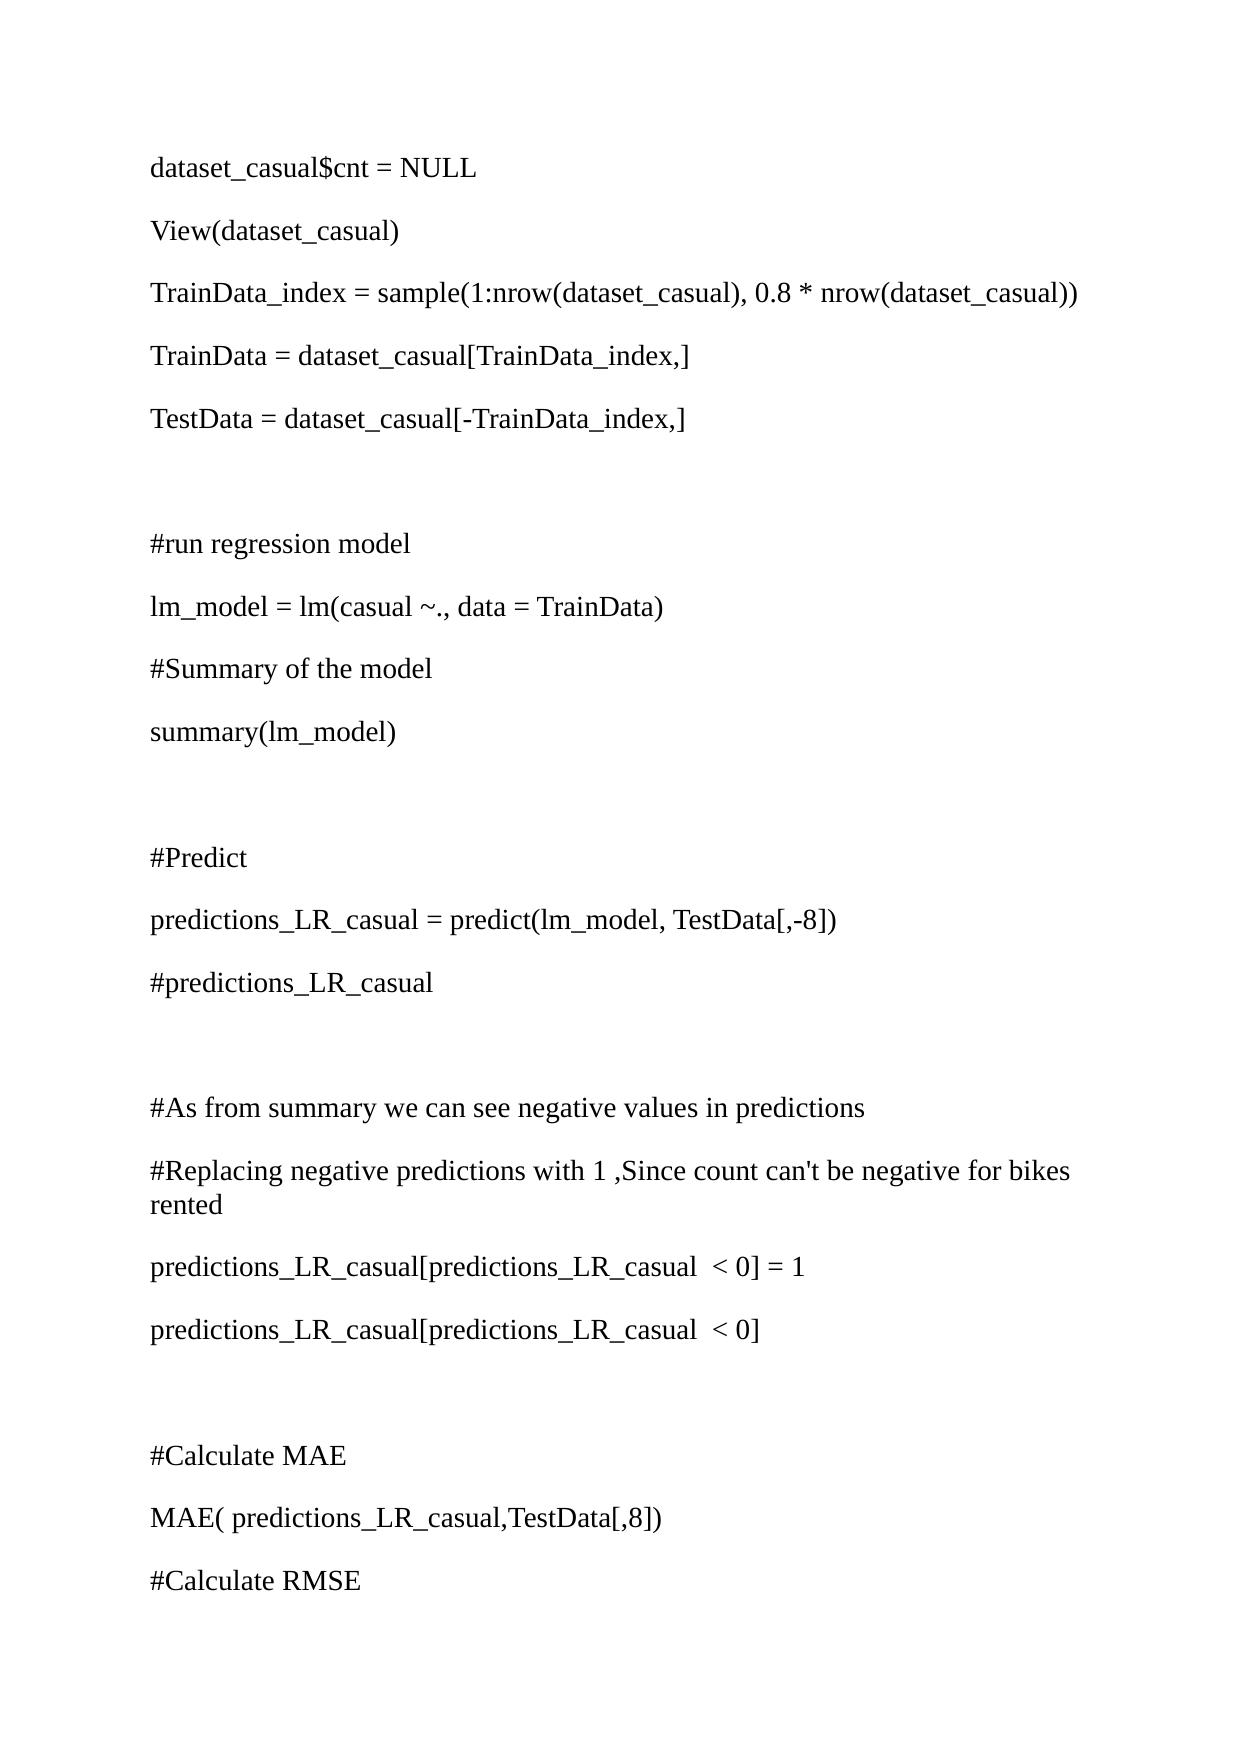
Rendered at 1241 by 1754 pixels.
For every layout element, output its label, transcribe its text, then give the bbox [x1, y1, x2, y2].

subtitle predictions_LR_casual = predict(lm_model, TestData[,-8]) [150, 902, 1090, 936]
subtitle #predictions_LR_casual [150, 965, 1090, 999]
subtitle View(dataset_casual) [150, 213, 1090, 246]
subtitle #As from summary we can see negative values in predictions [150, 1091, 1090, 1124]
subtitle #Calculate RMSE [150, 1563, 1090, 1597]
subtitle #Calculate MAE [150, 1438, 1090, 1471]
subtitle predictions_LR_casual[predictions_LR_casual < 0] [150, 1312, 1090, 1346]
subtitle summary(lm_model) [150, 714, 1090, 748]
subtitle TrainData_index = sample(1:nrow(dataset_casual), 0.8 * nrow(dataset_casual)) [150, 275, 1090, 309]
subtitle #Summary of the model [150, 652, 1090, 685]
subtitle #run regression model [150, 526, 1090, 560]
subtitle predictions_LR_casual[predictions_LR_casual < 0] = 1 [150, 1249, 1090, 1283]
subtitle MAE( predictions_LR_casual,TestData[,8]) [150, 1500, 1090, 1534]
subtitle #Replacing negative predictions with 1 ,Since count can't be negative for bikes rented [150, 1153, 1090, 1220]
subtitle TrainData = dataset_casual[TrainData_index,] [150, 338, 1090, 372]
subtitle TestData = dataset_casual[-TrainData_index,] [150, 401, 1090, 434]
subtitle lm_model = lm(casual ~., data = TrainData) [150, 589, 1090, 622]
subtitle #Predict [150, 840, 1090, 873]
subtitle dataset_casual$cnt = NULL [150, 150, 1090, 183]
